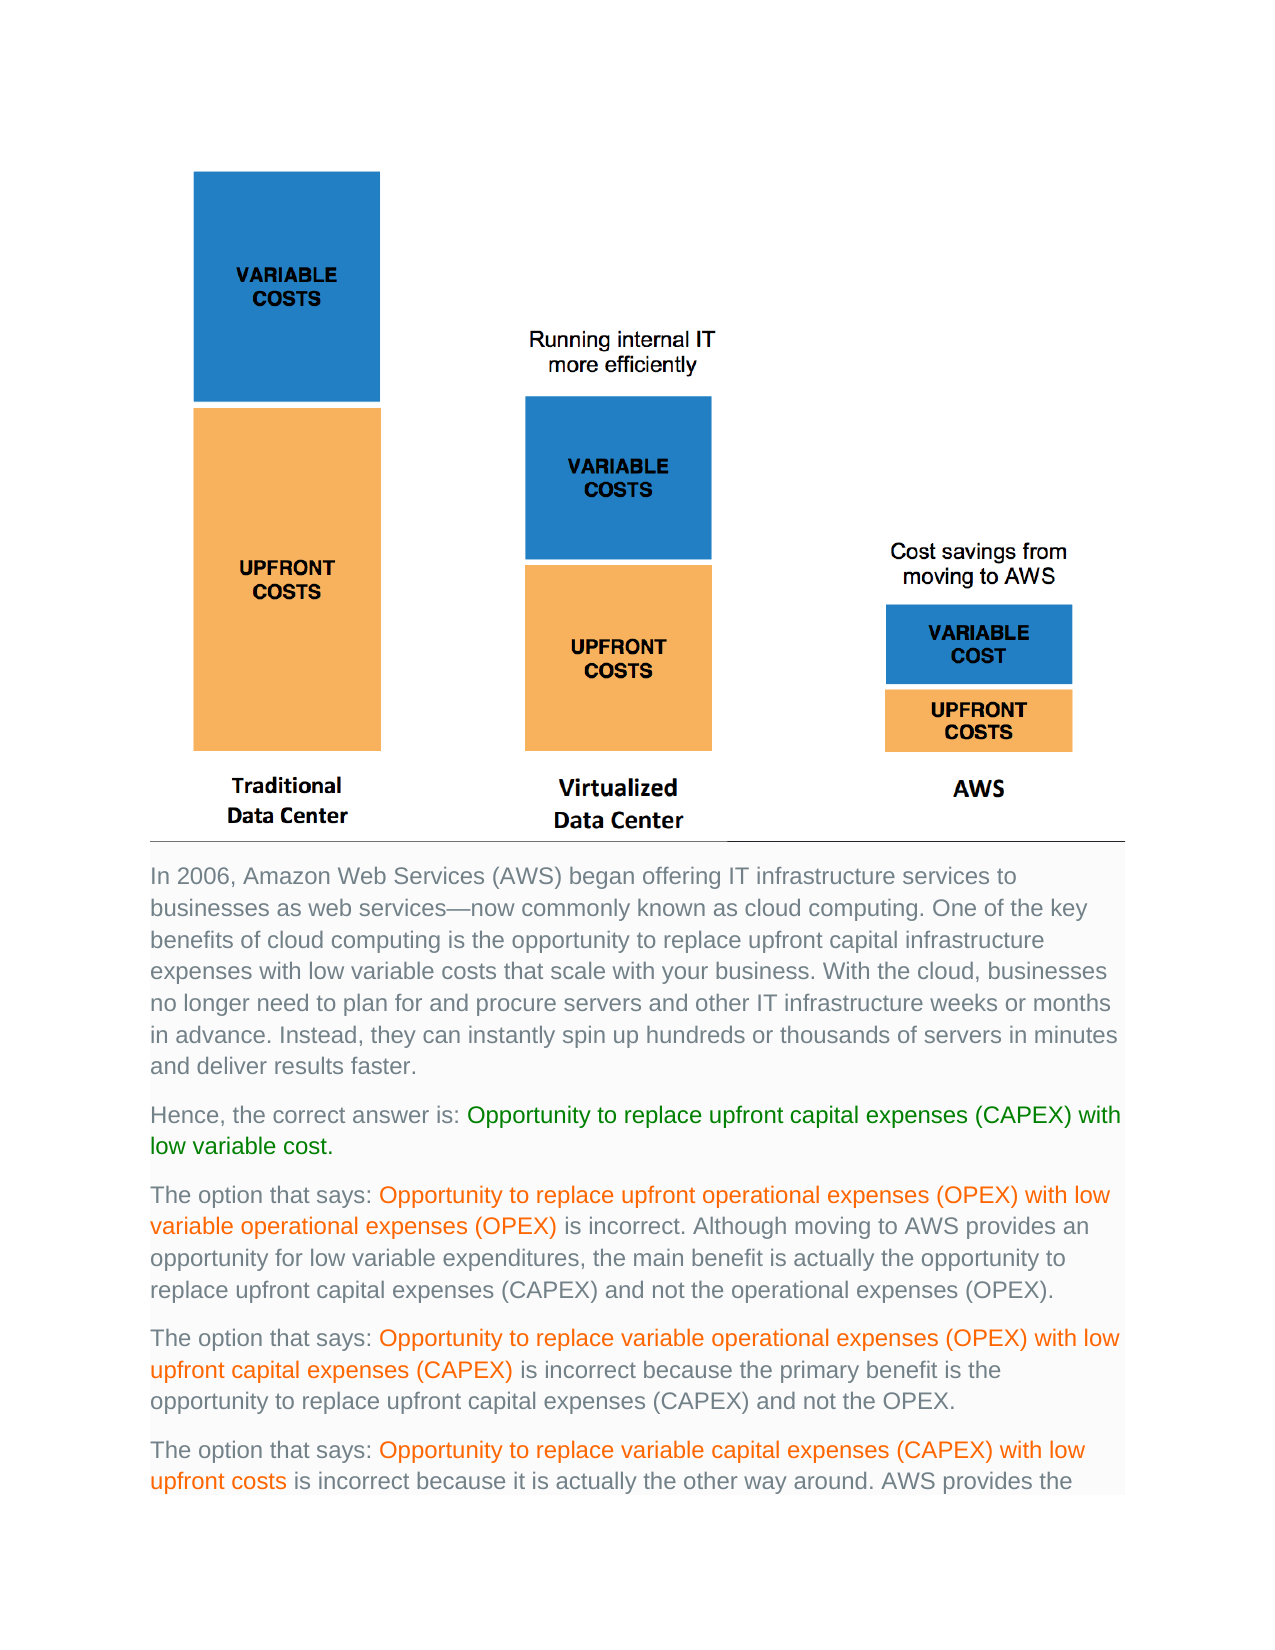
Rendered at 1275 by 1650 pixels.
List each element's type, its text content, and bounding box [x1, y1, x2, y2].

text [150, 1436, 1125, 1495]
text The option that says: Opportunity to replace upfront operational expenses (OPEX) with low variable operational expenses (OPEX) is incorrect. Although moving to AWS provides an opportunity for low variable expenditures, the main benefit is actually the opportunity to replace upfront capital expenses (CAPEX) and not the operational expenses (OPEX). [150, 1181, 1125, 1303]
picture [150, 150, 1125, 842]
text The option that says: Opportunity to replace variable operational expenses (OPEX) with low upfront capital expenses (CAPEX) is incorrect because the primary benefit is the opportunity to replace upfront capital expenses (CAPEX) and not the OPEX. [150, 1324, 1125, 1415]
text Hence, the correct answer is: Opportunity to replace upfront capital expenses (CAPEX) with low variable cost. [150, 1101, 1125, 1160]
text In 2006, Amazon Web Services (AWS) began offering IT infrastructure services to businesses as web services—now commonly known as cloud computing. One of the key benefits of cloud computing is the opportunity to replace upfront capital infrastructure expenses with low variable costs that scale with your business. With the cloud, businesses no longer need to plan for and procure servers and other IT infrastructure weeks or months in advance. Instead, they can instantly spin up hundreds or thousands of servers in minutes and deliver results faster. [150, 862, 1125, 1080]
